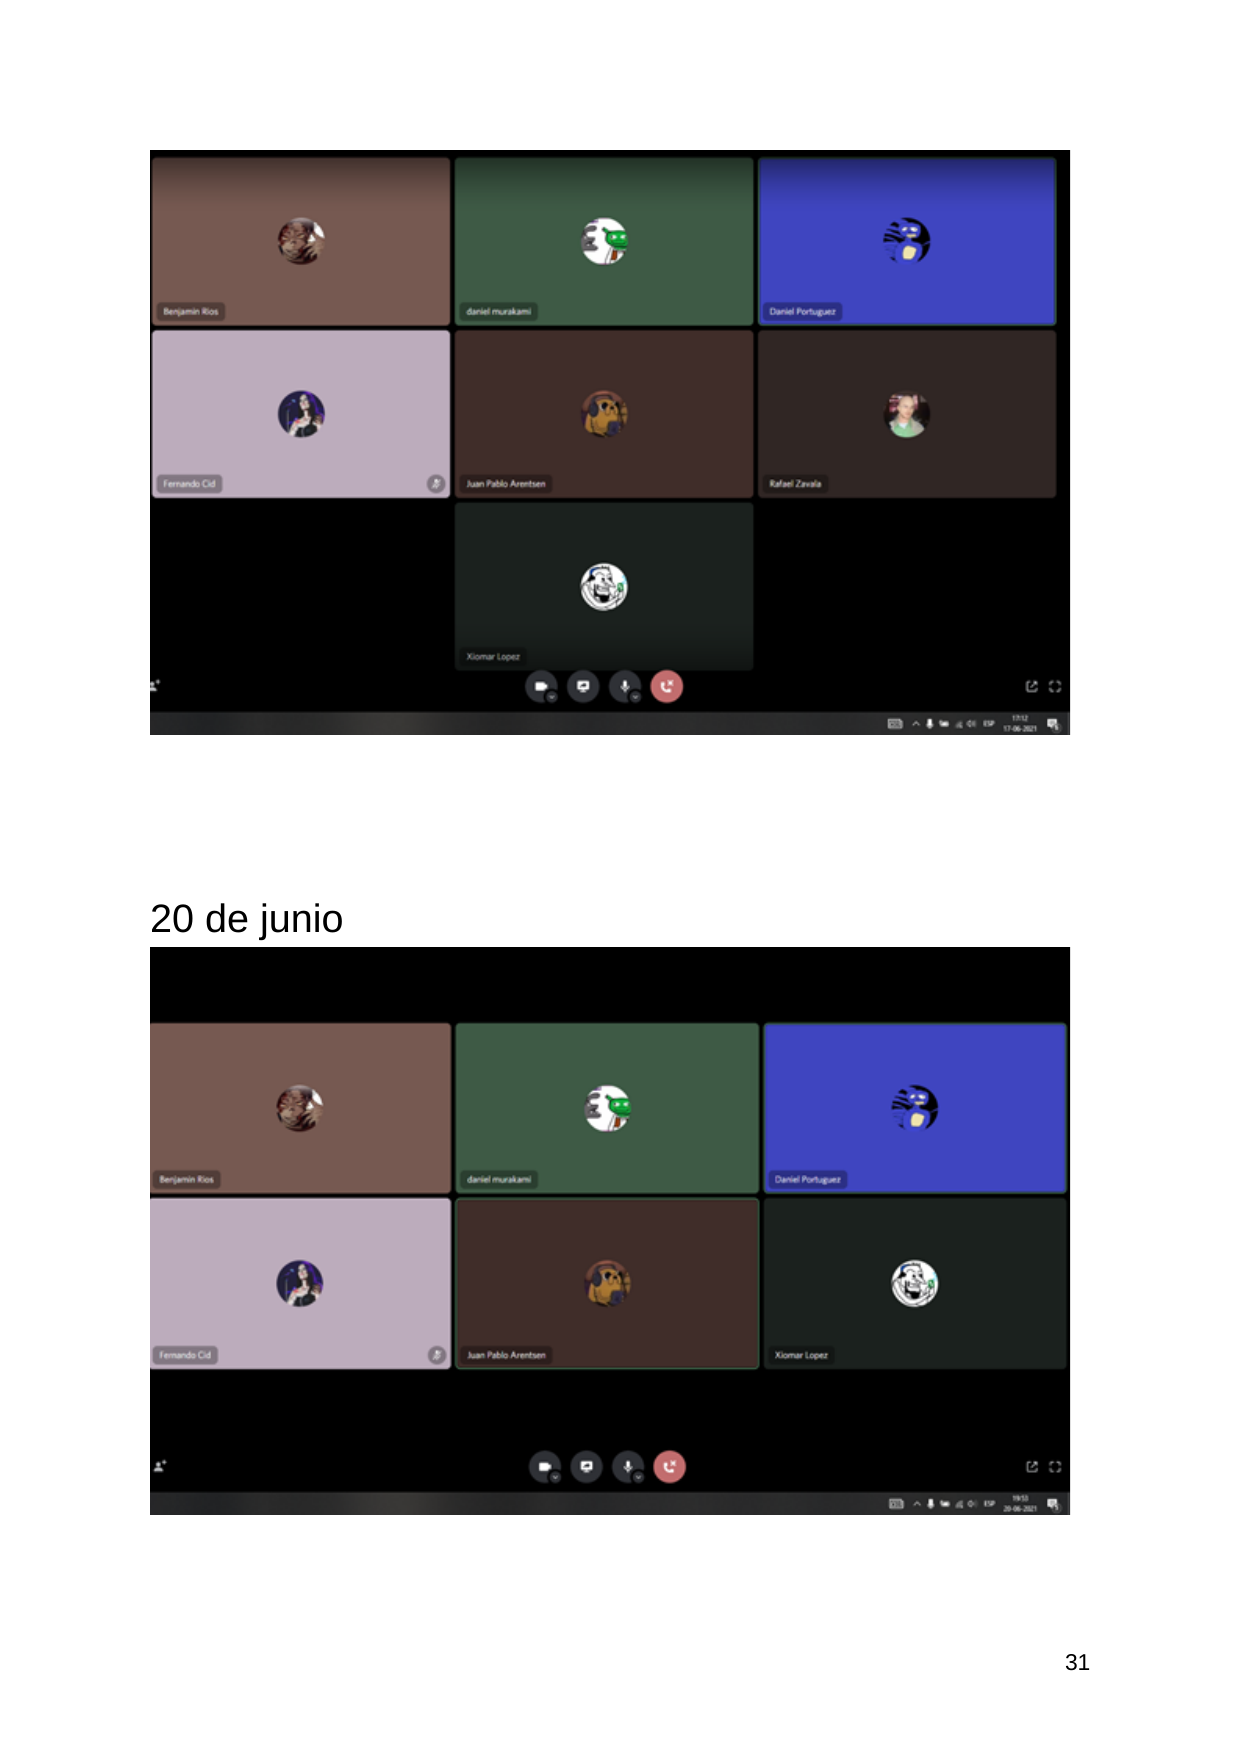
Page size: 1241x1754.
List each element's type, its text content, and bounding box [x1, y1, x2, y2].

picture [150, 947, 1071, 1515]
picture [150, 150, 1071, 735]
text 20 de junio [150, 895, 1090, 941]
